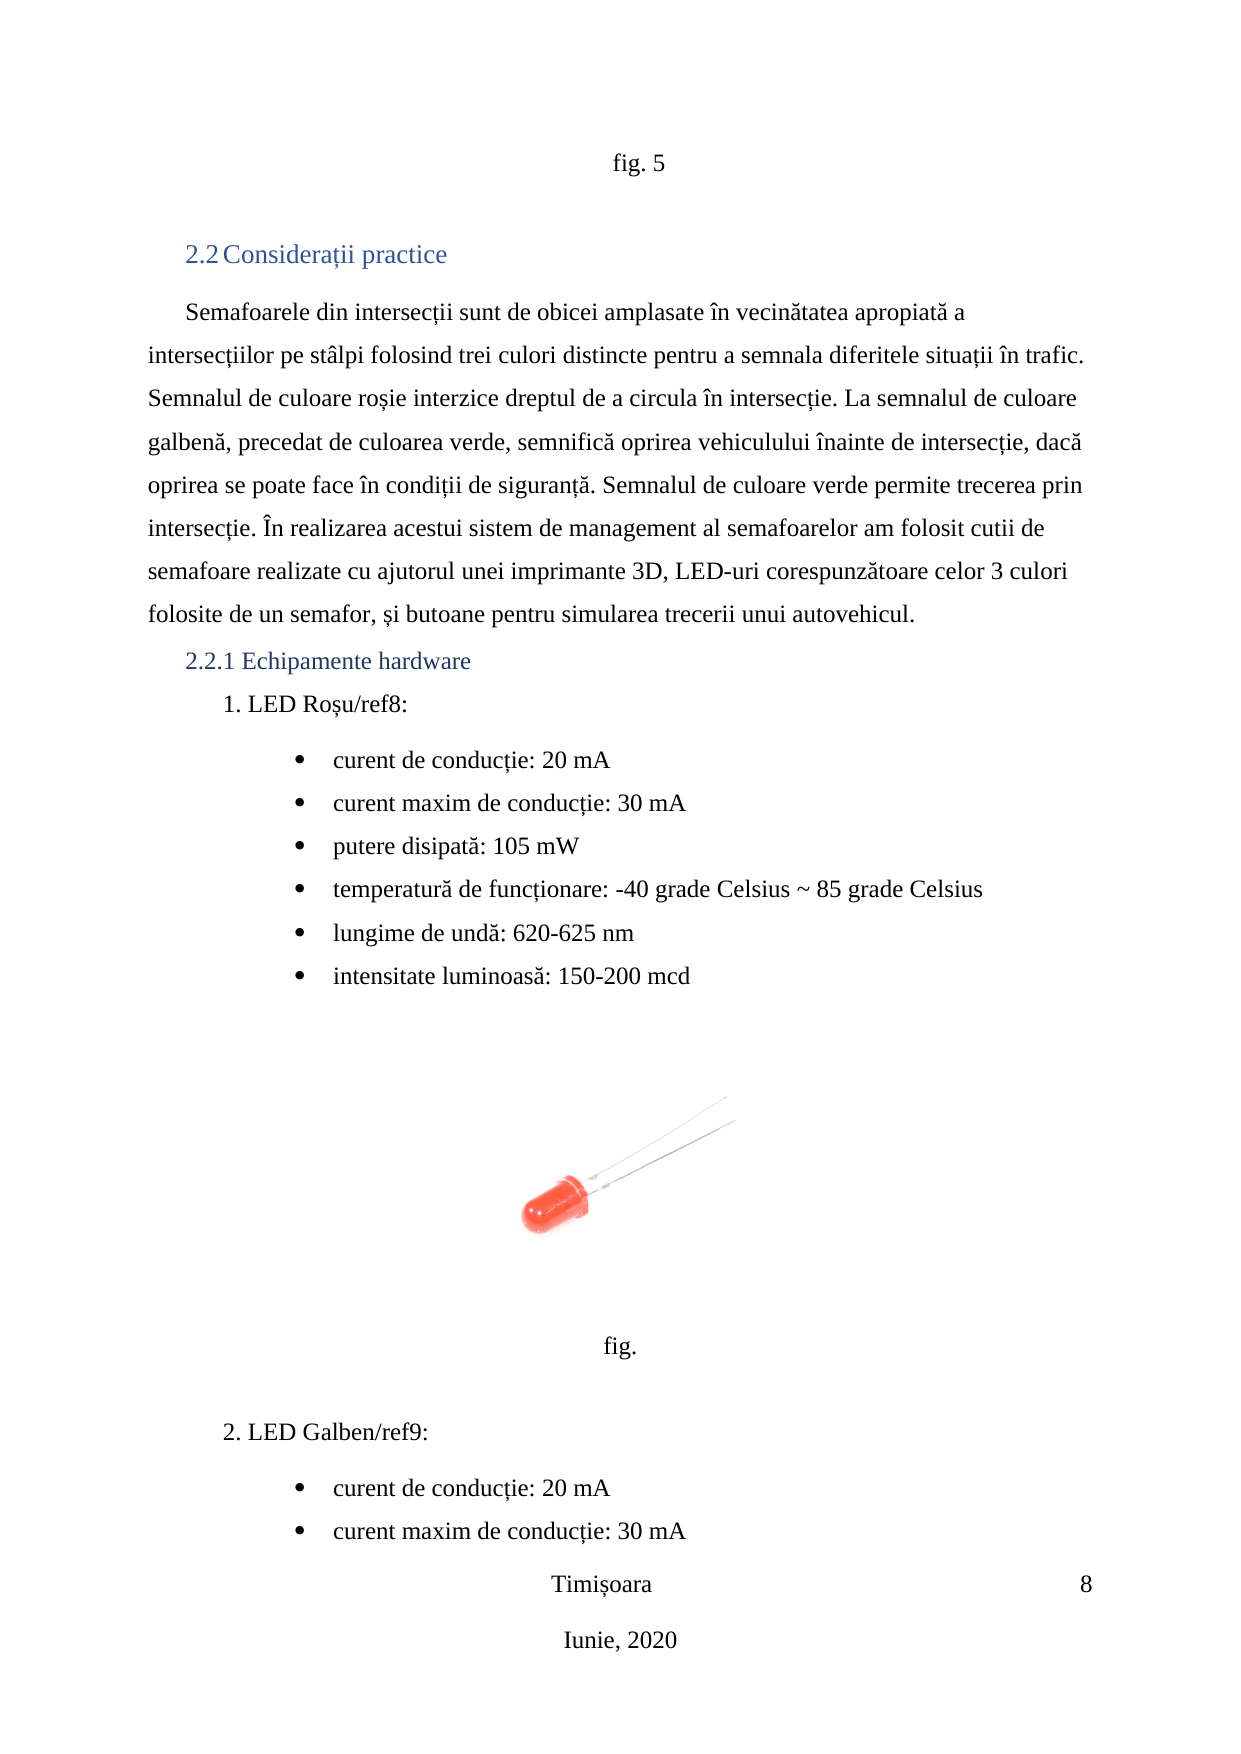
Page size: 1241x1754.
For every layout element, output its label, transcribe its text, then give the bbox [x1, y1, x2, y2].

subtitle Considerații practice [185, 238, 1093, 269]
list curent maxim de conducție: 30 mA [295, 1516, 1093, 1544]
list putere disipată: 105 mW [295, 831, 1093, 860]
list intensitate luminoasă: 150-200 mcd [295, 961, 1093, 989]
text 1. LED Roșu/ref8: [148, 689, 1093, 718]
list temperatură de funcționare: -40 grade Celsius ~ 85 grade Celsius [295, 874, 1093, 903]
list curent de conducție: 20 mA [295, 745, 1093, 774]
list curent maxim de conducție: 30 mA [295, 788, 1093, 817]
picture [470, 1016, 770, 1317]
list lungime de undă: 620-625 nm [295, 918, 1093, 946]
list curent de conducție: 20 mA [295, 1473, 1093, 1501]
text 2. LED Galben/ref9: [223, 1417, 1093, 1446]
text Semafoarele din intersecții sunt de obicei amplasate în vecinătatea apropiată a intersecțiilor pe stâlpi folosind trei culori distincte pentru a semnala diferitele situații în trafic. Semnalul de culoare roșie interzice dreptul de a circula în intersecție. La semnalul de culoare galbenă, precedat de culoarea verde, semnifică oprirea vehiculului înainte de intersecție, dacă oprirea se poate face în condiții de siguranță. Semnalul de culoare verde permite trecerea prin intersecție. În realizarea acestui sistem de management al semafoarelor am folosit cutii de semafoare realizate cu ajutorul unei imprimante 3D, LED-uri corespunzătoare celor 3 culori folosite de un semafor, și butoane pentru simularea trecerii unui autovehicul. [148, 297, 1093, 628]
subtitle 2.2.1 Echipamente hardware [148, 646, 1093, 675]
text fig. 5 [185, 148, 1093, 176]
text fig. [148, 1331, 1093, 1359]
